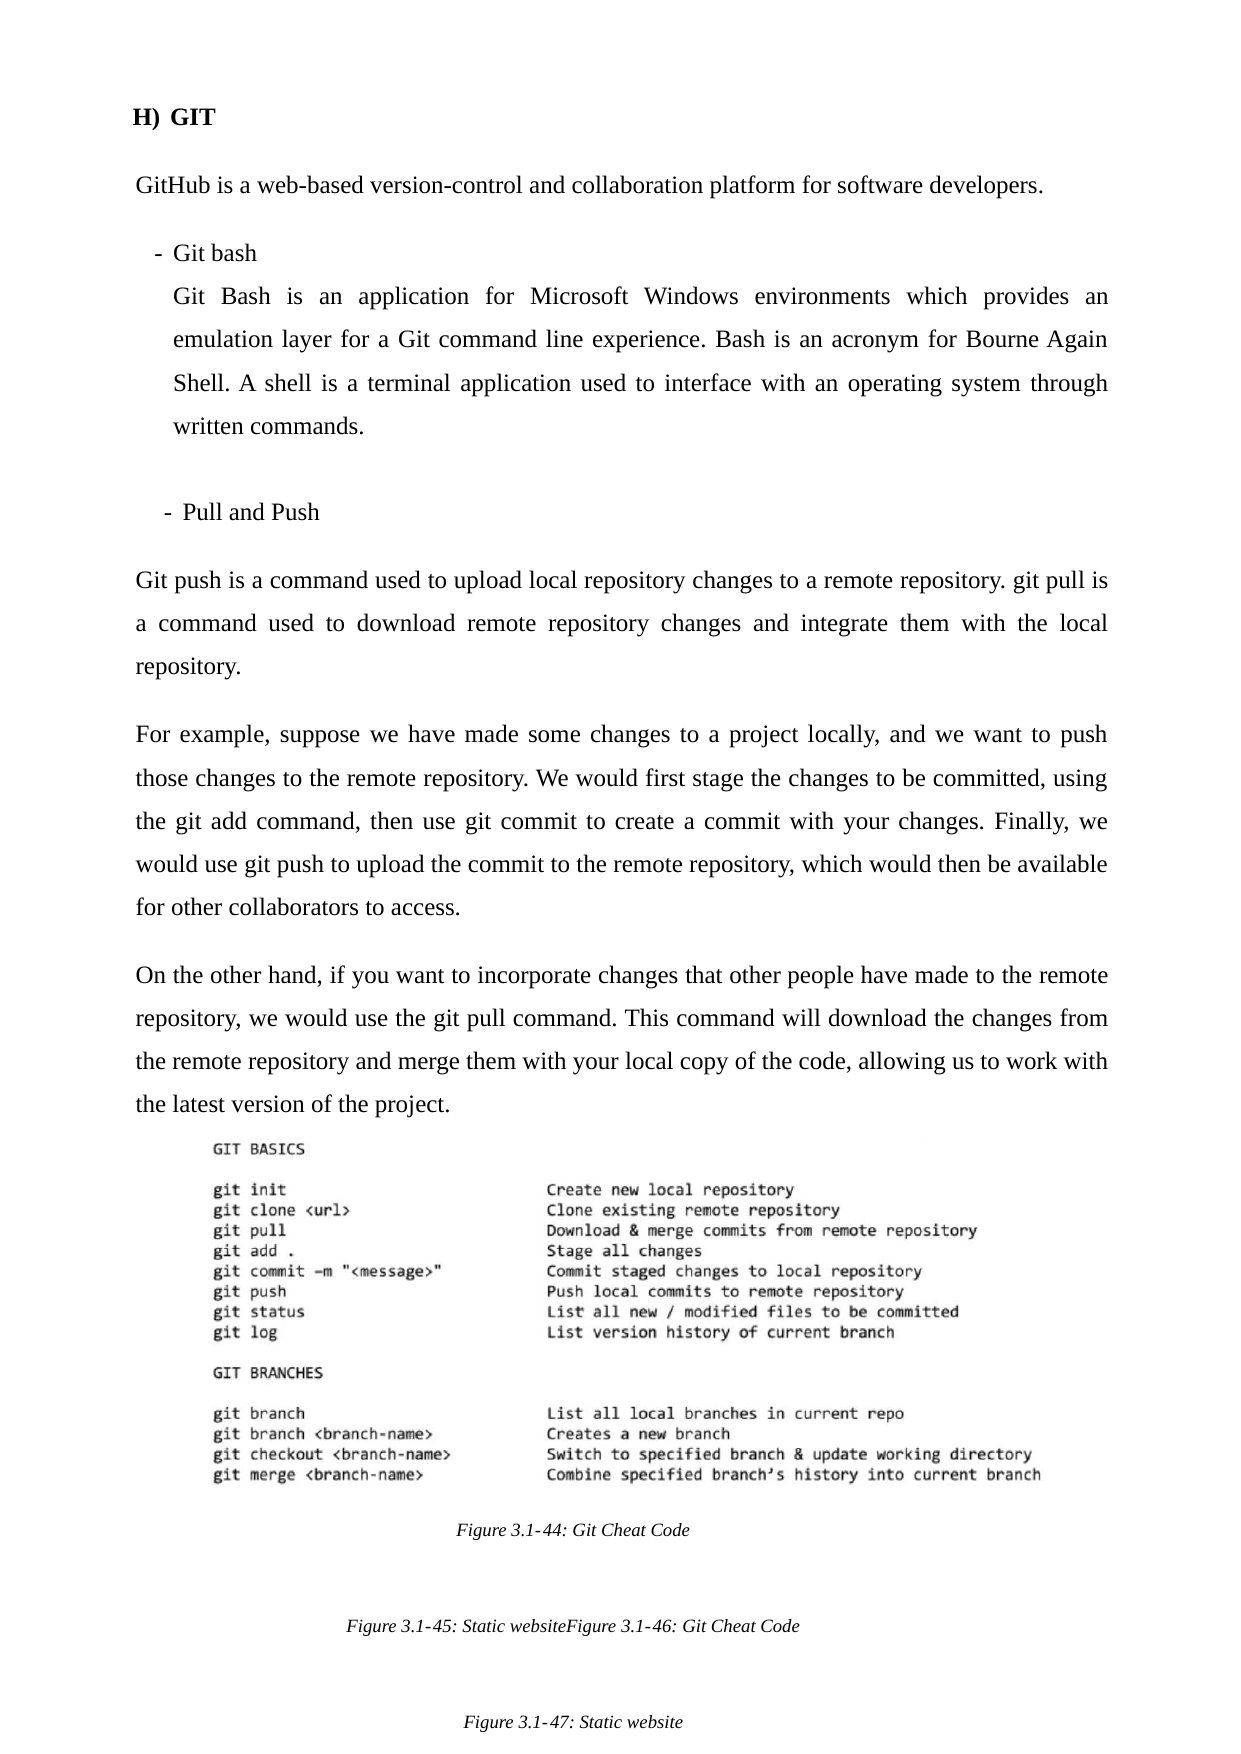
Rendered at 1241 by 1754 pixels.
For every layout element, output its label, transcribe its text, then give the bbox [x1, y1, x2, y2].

list Git Bash is an application for Microsoft Windows environments which provides an emulation layer for a Git command line experience. Bash is an acronym for Bourne Again Shell. A shell is a terminal application used to interface with an operating system through written commands. [173, 281, 1109, 439]
list GIT [132, 102, 1109, 131]
list Git bash [154, 238, 1109, 267]
text GitHub is a web-based version-control and collaboration platform for software developers. [135, 170, 1109, 199]
text For example, suppose we have made some changes to a project locally, and we want to push those changes to the remote repository. We would first stage the changes to be committed, using the git add command, then use git commit to create a commit with your changes. Finally, we would use git push to upload the commit to the remote repository, which would then be available for other collaborators to access. [135, 719, 1109, 921]
list Pull and Push [163, 497, 1109, 526]
text On the other hand, if you want to incorporate changes that other people have made to the remote repository, we would use the git pull command. This command will download the changes from the remote repository and merge them with your local copy of the code, allowing us to work with the latest version of the project. [135, 960, 1109, 1118]
text Git push is a command used to upload local repository changes to a remote repository. git pull is a command used to download remote repository changes and integrate them with the local repository. [135, 565, 1109, 680]
picture [204, 1138, 1059, 1496]
